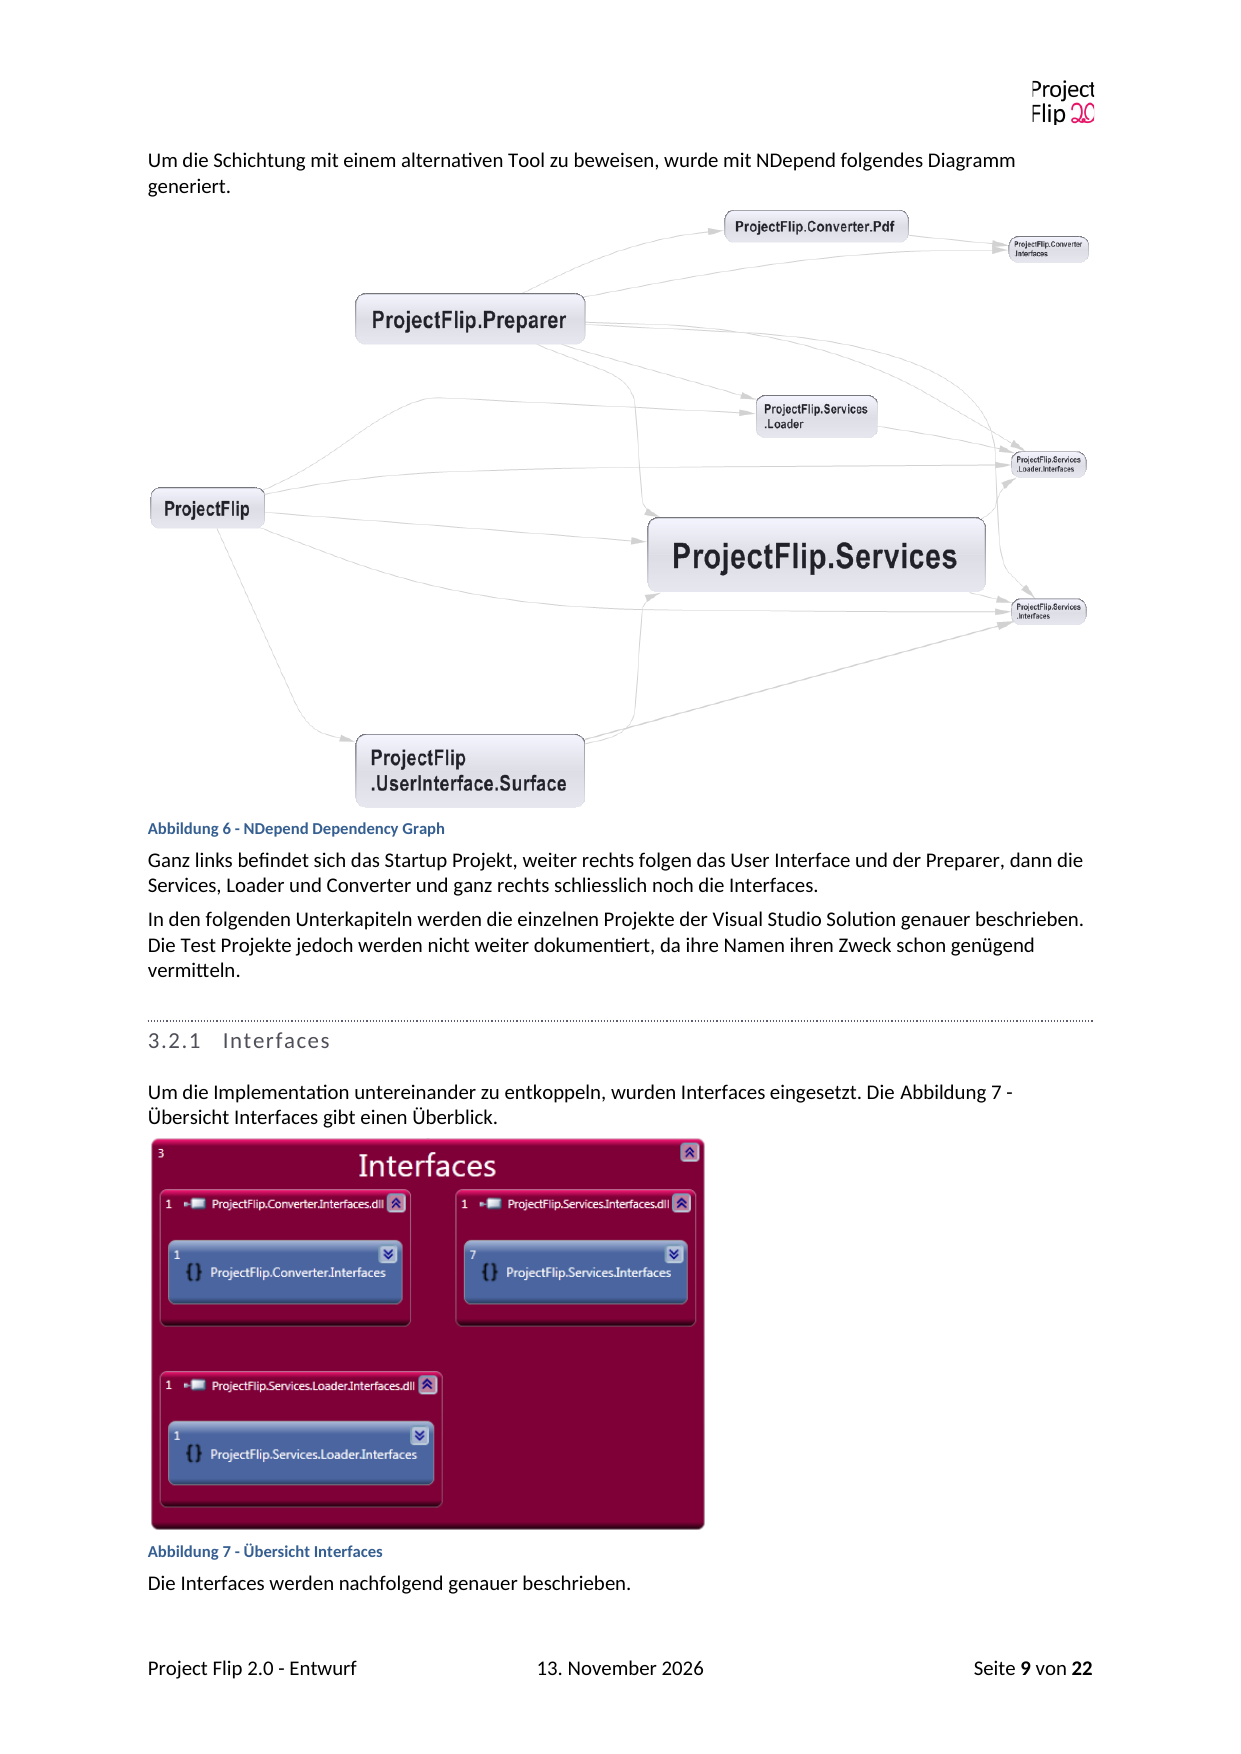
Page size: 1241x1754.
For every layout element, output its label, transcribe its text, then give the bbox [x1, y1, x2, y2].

subtitle Interfaces [148, 1020, 1093, 1054]
text Ganz links befindet sich das Startup Projekt, weiter rechts folgen das User Interface und der Preparer, dann die Services, Loader und Converter und ganz rechts schliesslich noch die Interfaces. [148, 847, 1093, 898]
picture [1081, 79, 1097, 124]
picture [147, 206, 1093, 811]
text Die Interfaces werden nachfolgend genauer beschrieben. [148, 1570, 1093, 1596]
picture [147, 1138, 710, 1534]
text In den folgenden Unterkapiteln werden die einzelnen Projekte der Visual Studio Solution genauer beschrieben. Die Test Projekte jedoch werden nicht weiter dokumentiert, da ihre Namen ihren Zweck schon genügend vermitteln. [148, 906, 1093, 983]
text Um die Schichtung mit einem alternativen Tool zu beweisen, wurde mit NDepend folgendes Diagramm generiert. [148, 148, 1093, 198]
